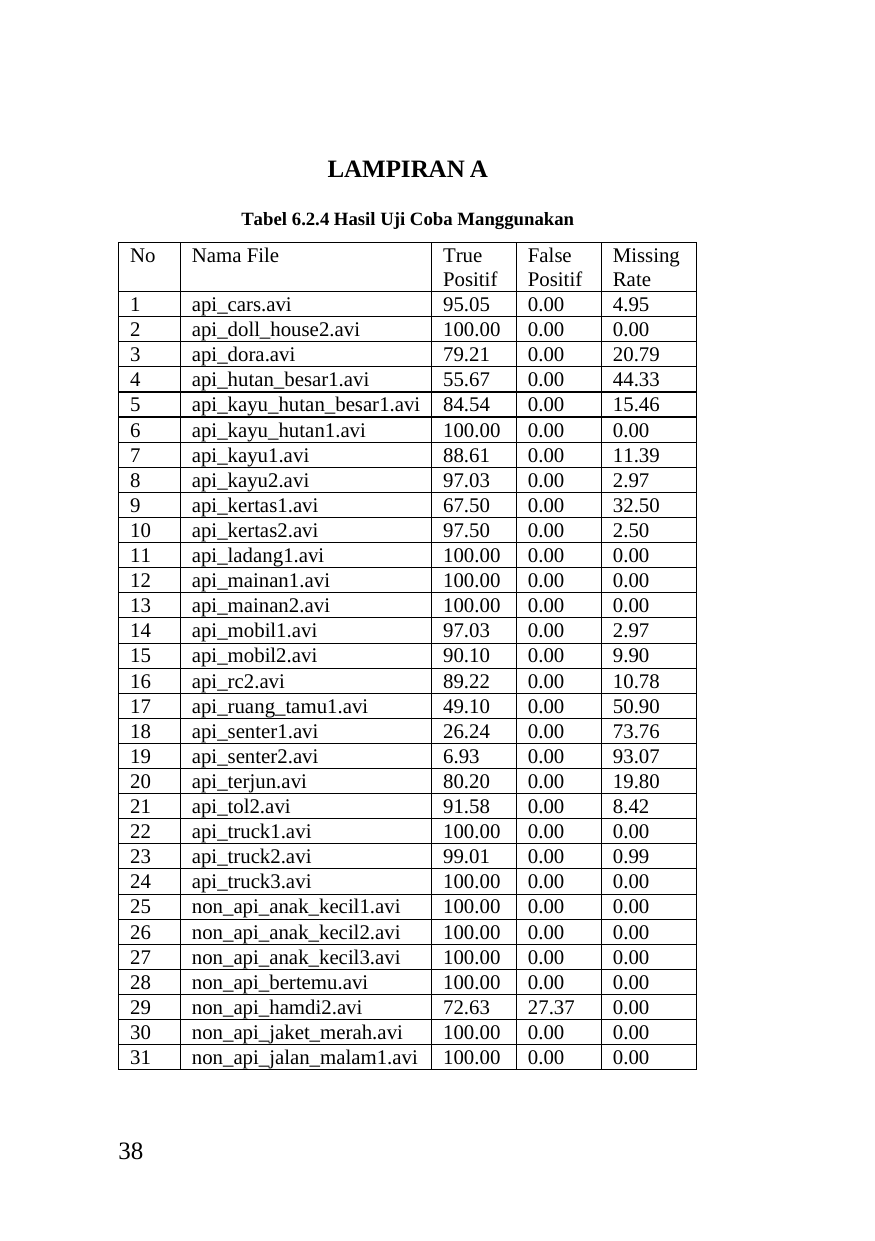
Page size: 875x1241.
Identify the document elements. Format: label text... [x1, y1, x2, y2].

table_cell 0.00 [517, 418, 601, 442]
table_cell non_api_jaket_merah.avi [181, 1020, 431, 1044]
table_cell 0.00 [602, 869, 696, 893]
table_cell 0.00 [517, 644, 601, 667]
table_cell 49.10 [432, 694, 516, 718]
table_cell 0.00 [602, 317, 696, 341]
table_cell 9.90 [602, 644, 696, 667]
table_cell 32.50 [602, 493, 696, 517]
table_cell 97.03 [432, 618, 516, 642]
table_cell 15 [119, 644, 180, 667]
table_cell 0.00 [517, 794, 601, 818]
table_cell 10.78 [602, 669, 696, 693]
table_cell 0.00 [517, 443, 601, 467]
table_cell 55.67 [432, 367, 516, 391]
table_cell api_kertas1.avi [181, 493, 431, 517]
table_cell non_api_hamdi2.avi [181, 995, 431, 1019]
table_cell 10 [119, 518, 180, 542]
table_cell api_truck2.avi [181, 844, 431, 868]
table_cell 23 [119, 844, 180, 868]
table_cell 0.00 [517, 694, 601, 718]
table_cell 17 [119, 694, 180, 718]
table_header No [119, 243, 180, 291]
table_cell non_api_anak_kecil1.avi [181, 895, 431, 918]
table_cell 100.00 [432, 317, 516, 341]
table_cell 26 [119, 920, 180, 944]
table_cell api_cars.avi [181, 292, 431, 316]
table_cell 1 [119, 292, 180, 316]
table_cell 0.00 [517, 292, 601, 316]
table_cell 80.20 [432, 769, 516, 793]
table_cell 0.00 [517, 518, 601, 542]
table_cell 27 [119, 945, 180, 969]
table_cell 0.00 [517, 468, 601, 492]
table_cell 100.00 [432, 1020, 516, 1044]
table_cell 21 [119, 794, 180, 818]
table_cell api_ruang_tamu1.avi [181, 694, 431, 718]
table_cell 0.99 [602, 844, 696, 868]
table_cell 29 [119, 995, 180, 1019]
table_cell 0.00 [517, 1045, 601, 1069]
table_cell 0.00 [517, 844, 601, 868]
table_cell 72.63 [432, 995, 516, 1019]
table_cell non_api_anak_kecil2.avi [181, 920, 431, 944]
table_cell 0.00 [602, 895, 696, 918]
table_cell 67.50 [432, 493, 516, 517]
table_cell 100.00 [432, 945, 516, 969]
table_cell api_rc2.avi [181, 669, 431, 693]
table_cell 0.00 [517, 819, 601, 843]
table_cell 13 [119, 593, 180, 617]
table_cell api_truck1.avi [181, 819, 431, 843]
table_cell 0.00 [517, 568, 601, 592]
table_cell 0.00 [517, 618, 601, 642]
table_header Nama File [181, 243, 431, 291]
table_cell 0.00 [517, 593, 601, 617]
table_cell api_kayu_hutan1.avi [181, 418, 431, 442]
table_cell 18 [119, 719, 180, 743]
table_cell 2.97 [602, 618, 696, 642]
table_cell api_kertas2.avi [181, 518, 431, 542]
table_cell 20 [119, 769, 180, 793]
table_cell 73.76 [602, 719, 696, 743]
table_cell 100.00 [432, 819, 516, 843]
table_cell 0.00 [517, 393, 601, 416]
table_cell api_truck3.avi [181, 869, 431, 893]
table_cell 4 [119, 367, 180, 391]
table_cell non_api_bertemu.avi [181, 970, 431, 994]
table_cell 0.00 [602, 970, 696, 994]
table_cell 91.58 [432, 794, 516, 818]
table_cell 0.00 [517, 895, 601, 918]
table_cell 0.00 [602, 1020, 696, 1044]
table_cell 0.00 [602, 593, 696, 617]
table_cell 0.00 [517, 945, 601, 969]
table_cell api_doll_house2.avi [181, 317, 431, 341]
table_cell 3 [119, 342, 180, 366]
table_cell 9 [119, 493, 180, 517]
table_cell 0.00 [517, 970, 601, 994]
table_header False Positif [517, 243, 601, 291]
table_cell 0.00 [517, 920, 601, 944]
table_cell 100.00 [432, 568, 516, 592]
table_cell 100.00 [432, 895, 516, 918]
table_cell 0.00 [602, 995, 696, 1019]
table_cell 0.00 [517, 1020, 601, 1044]
table_cell 100.00 [432, 869, 516, 893]
table_cell 19 [119, 744, 180, 768]
table_cell 100.00 [432, 543, 516, 567]
table_cell 2.50 [602, 518, 696, 542]
table_cell api_senter1.avi [181, 719, 431, 743]
table_cell 89.22 [432, 669, 516, 693]
table_cell 26.24 [432, 719, 516, 743]
table_cell 11 [119, 543, 180, 567]
table_cell 95.05 [432, 292, 516, 316]
table_cell 99.01 [432, 844, 516, 868]
table_cell 8.42 [602, 794, 696, 818]
table_cell api_kayu1.avi [181, 443, 431, 467]
table_cell 0.00 [602, 1045, 696, 1069]
table_cell 44.33 [602, 367, 696, 391]
table_cell 0.00 [517, 543, 601, 567]
table_cell 90.10 [432, 644, 516, 667]
table_cell 7 [119, 443, 180, 467]
table_cell 27.37 [517, 995, 601, 1019]
table_cell 0.00 [602, 543, 696, 567]
table_cell 0.00 [517, 317, 601, 341]
table_cell 6.93 [432, 744, 516, 768]
table_cell 0.00 [517, 719, 601, 743]
table_cell non_api_anak_kecil3.avi [181, 945, 431, 969]
table_cell 20.79 [602, 342, 696, 366]
table_cell 0.00 [517, 769, 601, 793]
table_cell 0.00 [517, 342, 601, 366]
table_cell 6 [119, 418, 180, 442]
table_cell 100.00 [432, 593, 516, 617]
table_cell 0.00 [517, 367, 601, 391]
subtitle LAMPIRAN A [118, 154, 697, 183]
table_cell 0.00 [602, 920, 696, 944]
table_cell 2.97 [602, 468, 696, 492]
table_cell 84.54 [432, 393, 516, 416]
table_cell 25 [119, 895, 180, 918]
table_cell non_api_jalan_malam1.avi [181, 1045, 431, 1069]
table_cell 28 [119, 970, 180, 994]
table_cell 100.00 [432, 920, 516, 944]
table_cell 0.00 [602, 418, 696, 442]
table_cell 50.90 [602, 694, 696, 718]
table_cell api_mobil2.avi [181, 644, 431, 667]
table_cell 19.80 [602, 769, 696, 793]
table_cell 100.00 [432, 1045, 516, 1069]
table_header True Positif [432, 243, 516, 291]
table_cell 0.00 [602, 819, 696, 843]
table_cell api_terjun.avi [181, 769, 431, 793]
table_cell 31 [119, 1045, 180, 1069]
table_cell api_mainan1.avi [181, 568, 431, 592]
table_cell 15.46 [602, 393, 696, 416]
table_cell 11.39 [602, 443, 696, 467]
table_cell 14 [119, 618, 180, 642]
table_cell api_hutan_besar1.avi [181, 367, 431, 391]
table_cell 4.95 [602, 292, 696, 316]
table_cell 2 [119, 317, 180, 341]
table_cell 0.00 [517, 493, 601, 517]
table_cell api_senter2.avi [181, 744, 431, 768]
table_cell 5 [119, 393, 180, 416]
table_cell api_kayu_hutan_besar1.avi [181, 393, 431, 416]
table_cell 16 [119, 669, 180, 693]
table_cell api_kayu2.avi [181, 468, 431, 492]
table_cell api_dora.avi [181, 342, 431, 366]
table_cell 97.03 [432, 468, 516, 492]
table_cell 88.61 [432, 443, 516, 467]
table_cell api_mainan2.avi [181, 593, 431, 617]
table_cell 0.00 [602, 568, 696, 592]
table_cell 12 [119, 568, 180, 592]
table_cell 30 [119, 1020, 180, 1044]
table_cell 24 [119, 869, 180, 893]
table_cell api_mobil1.avi [181, 618, 431, 642]
table_cell 79.21 [432, 342, 516, 366]
table_cell 0.00 [517, 869, 601, 893]
table_cell api_tol2.avi [181, 794, 431, 818]
table_cell 22 [119, 819, 180, 843]
table_header Missing Rate [602, 243, 696, 291]
table_cell 0.00 [517, 744, 601, 768]
table_cell 100.00 [432, 418, 516, 442]
table_cell 0.00 [602, 945, 696, 969]
table_cell 100.00 [432, 970, 516, 994]
table_cell 0.00 [517, 669, 601, 693]
table_cell 93.07 [602, 744, 696, 768]
table_cell api_ladang1.avi [181, 543, 431, 567]
table_cell 97.50 [432, 518, 516, 542]
table_cell 8 [119, 468, 180, 492]
